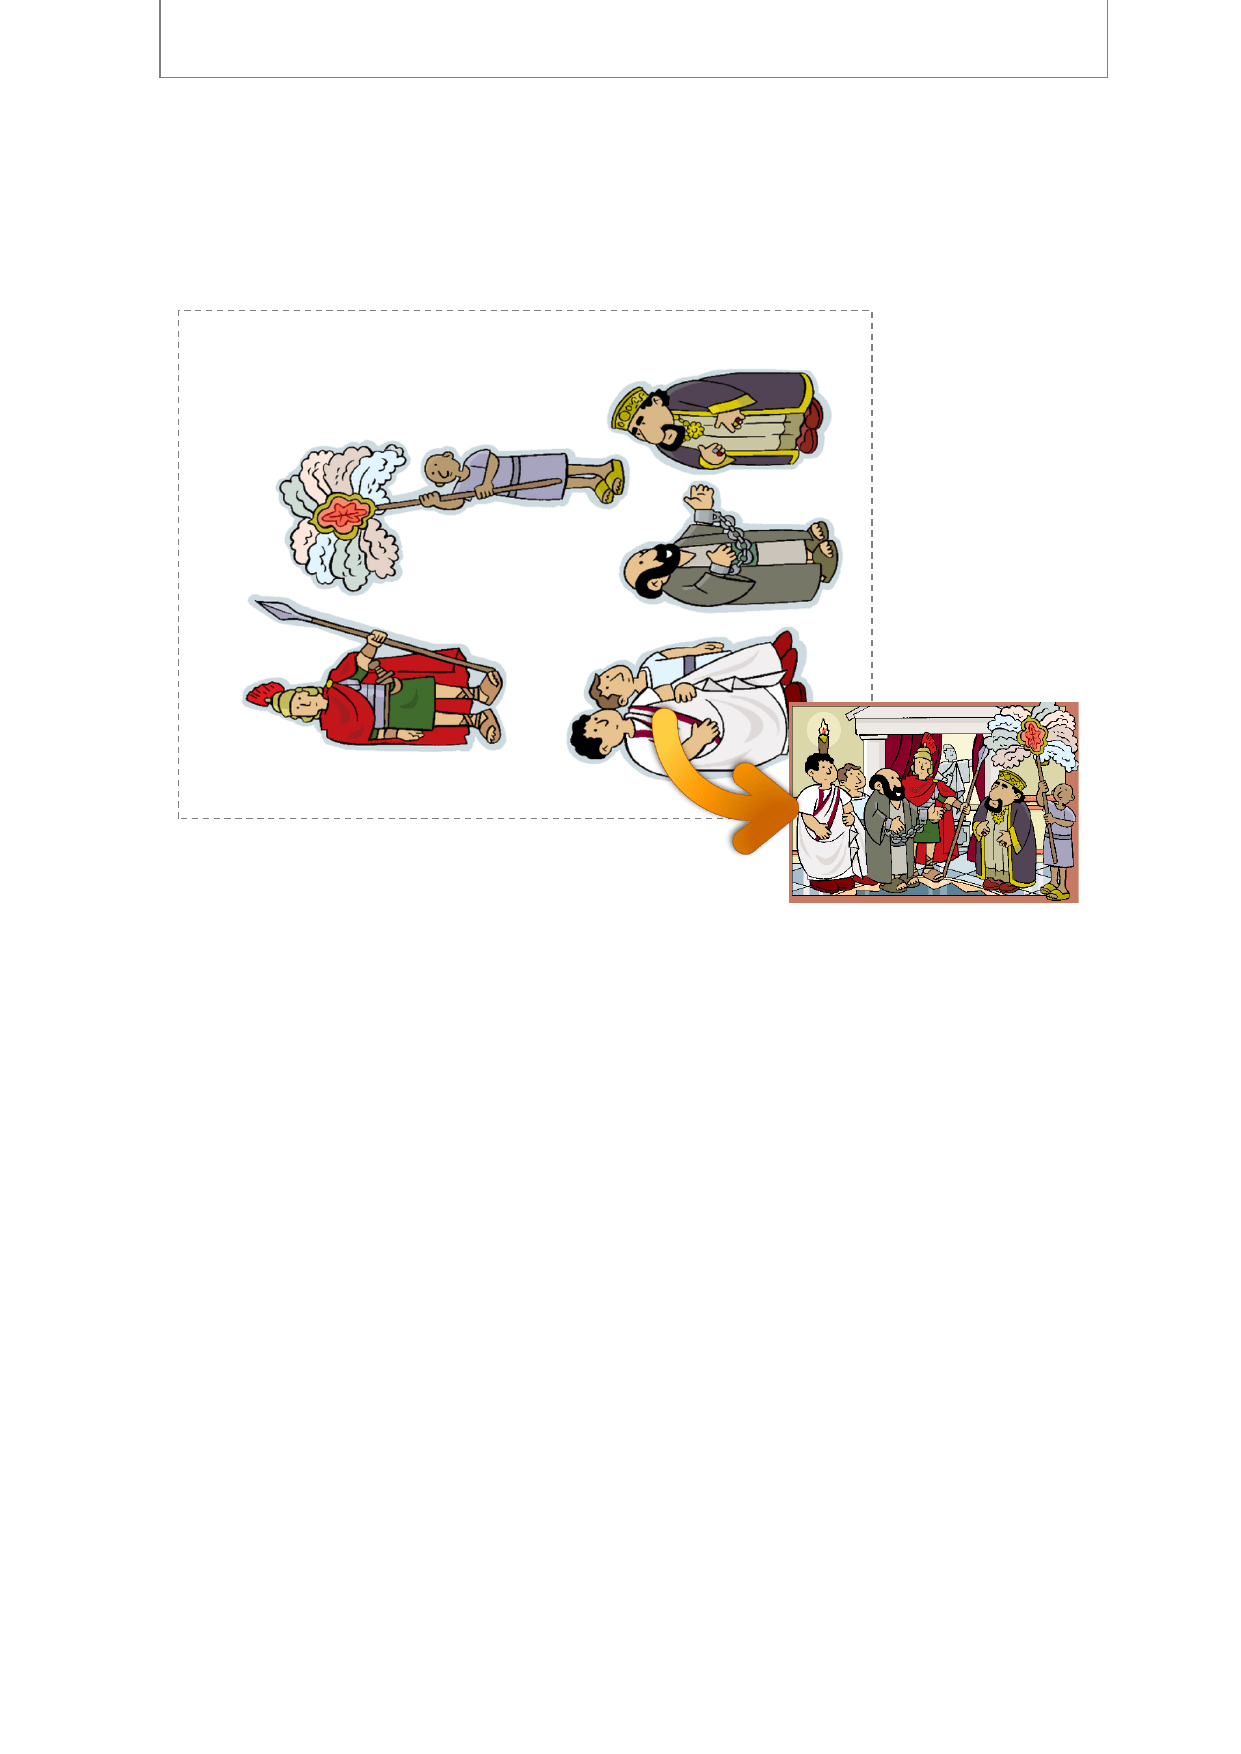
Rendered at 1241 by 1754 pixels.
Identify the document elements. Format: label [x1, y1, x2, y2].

picture [181, 312, 1079, 903]
